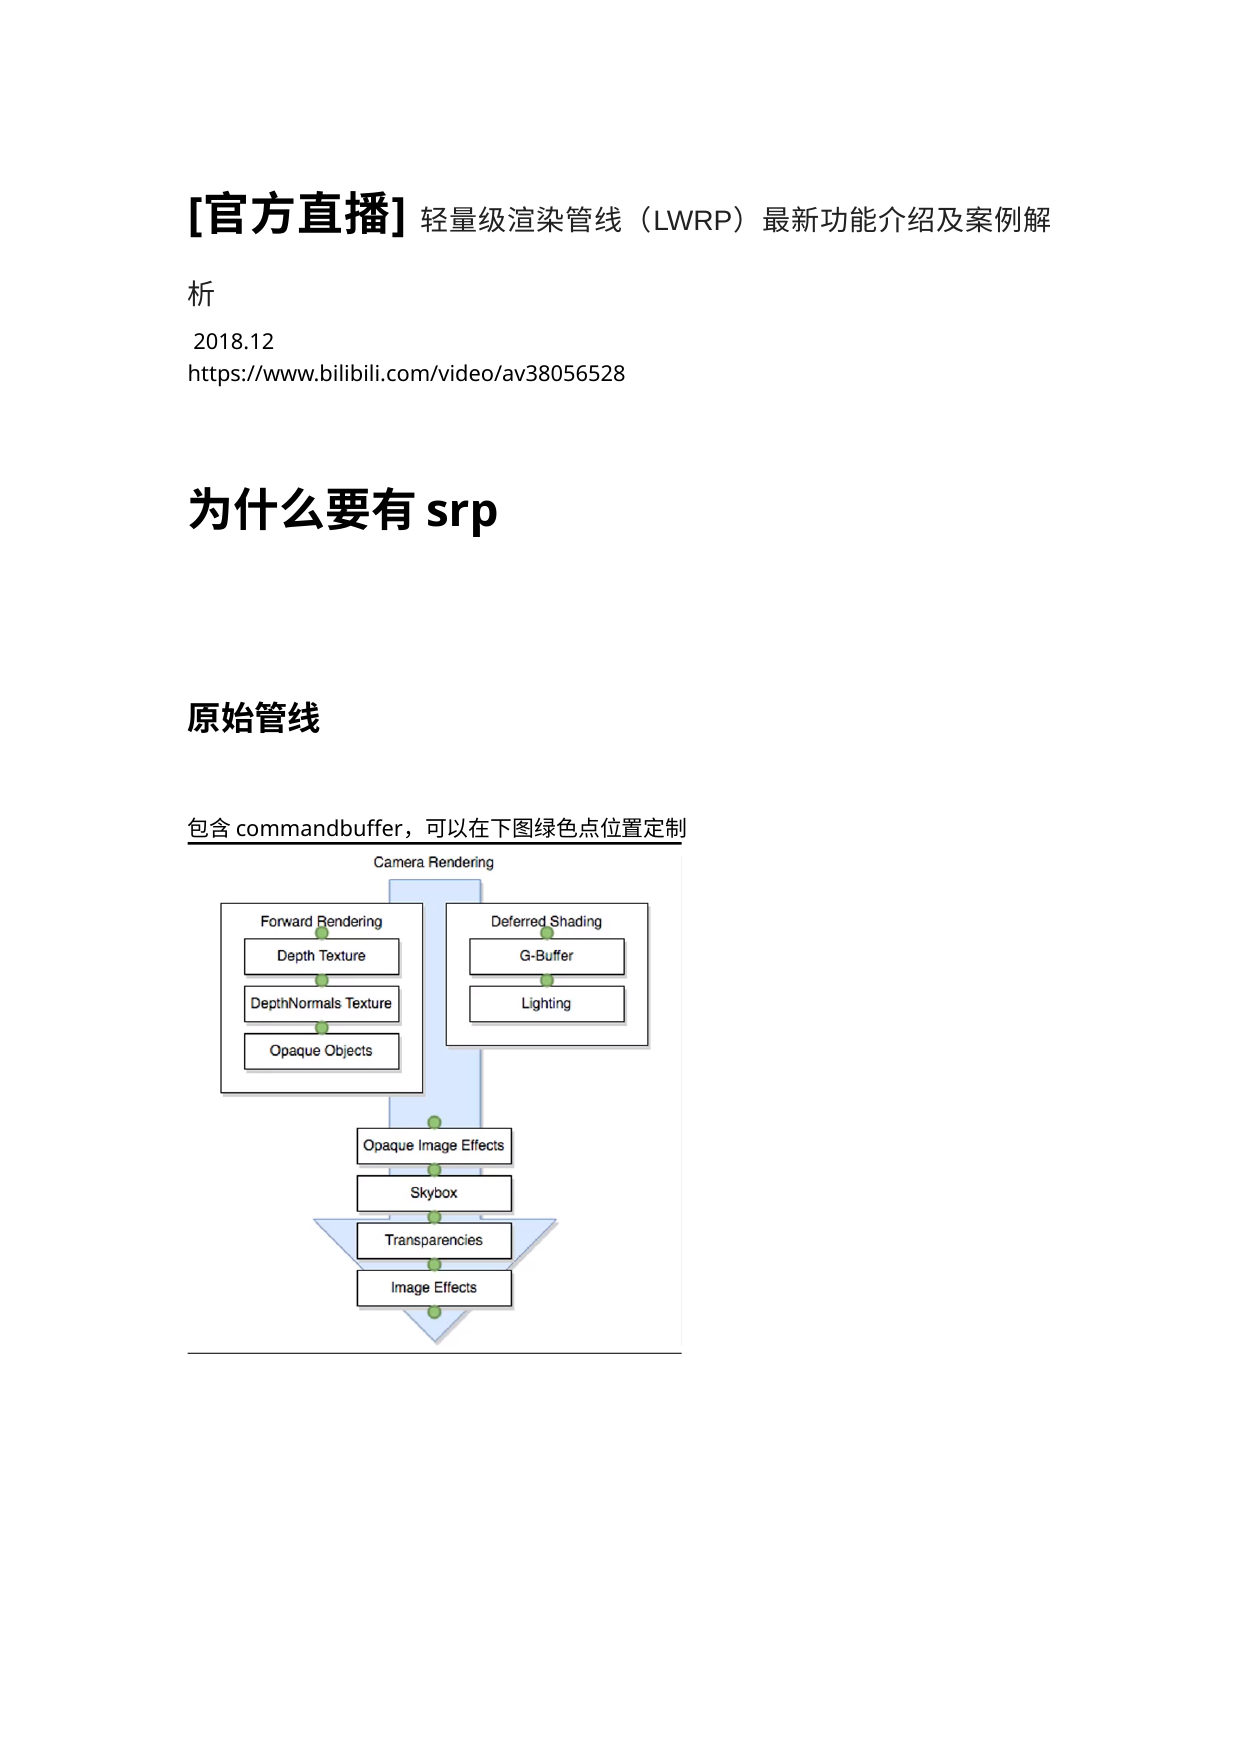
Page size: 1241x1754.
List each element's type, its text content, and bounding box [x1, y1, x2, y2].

picture [187, 842, 682, 1354]
subtitle [官方直播] 轻量级渲染管线（LWRP）最新功能介绍及案例解析 [187, 162, 1053, 324]
text https://www.bilibili.com/video/av38056528 [187, 357, 1053, 389]
text 包含commandbuffer，可以在下图绿色点位置定制 [187, 810, 1053, 843]
subtitle 原始管线 [187, 683, 1053, 748]
text 2018.12 [187, 324, 1053, 357]
subtitle 为什么要有srp [187, 457, 1053, 555]
